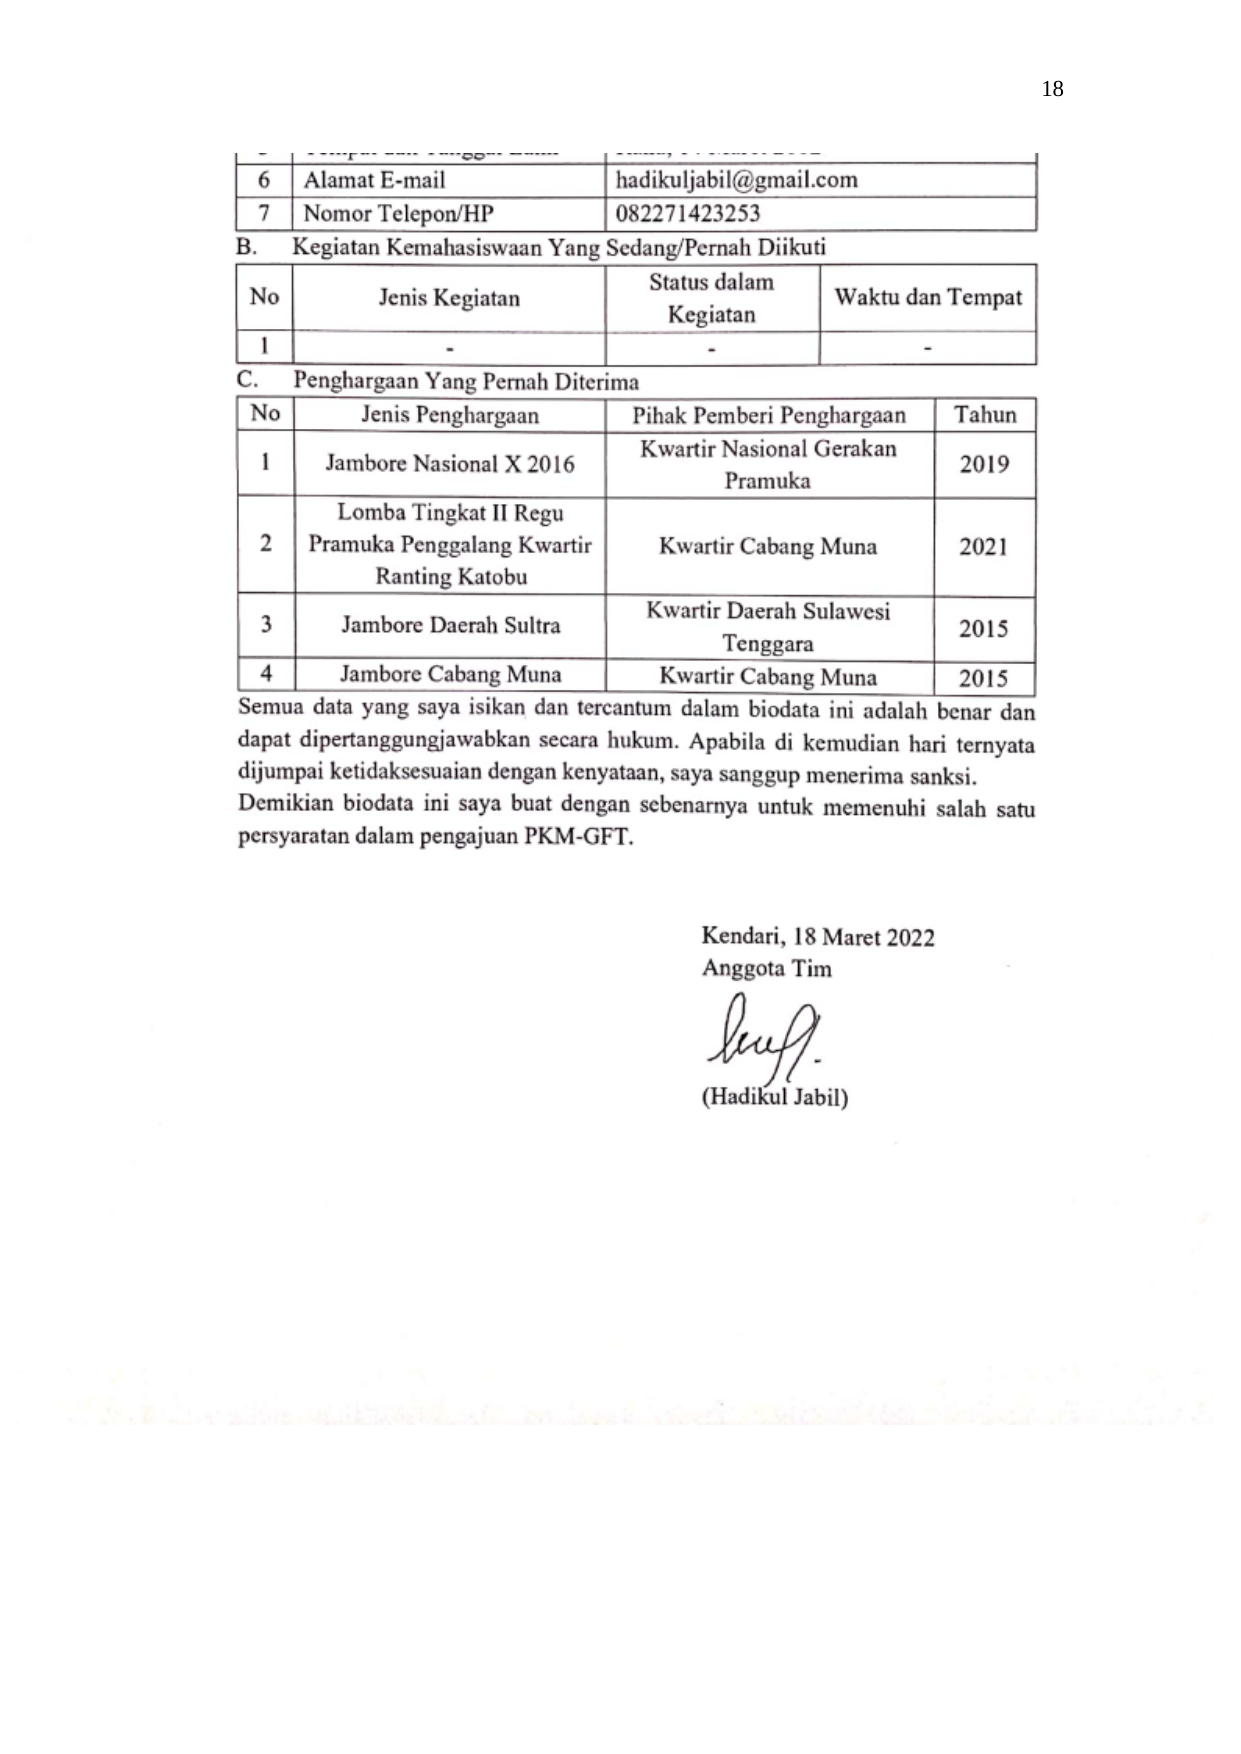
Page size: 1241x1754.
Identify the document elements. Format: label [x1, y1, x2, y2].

picture [0, 153, 1215, 1425]
